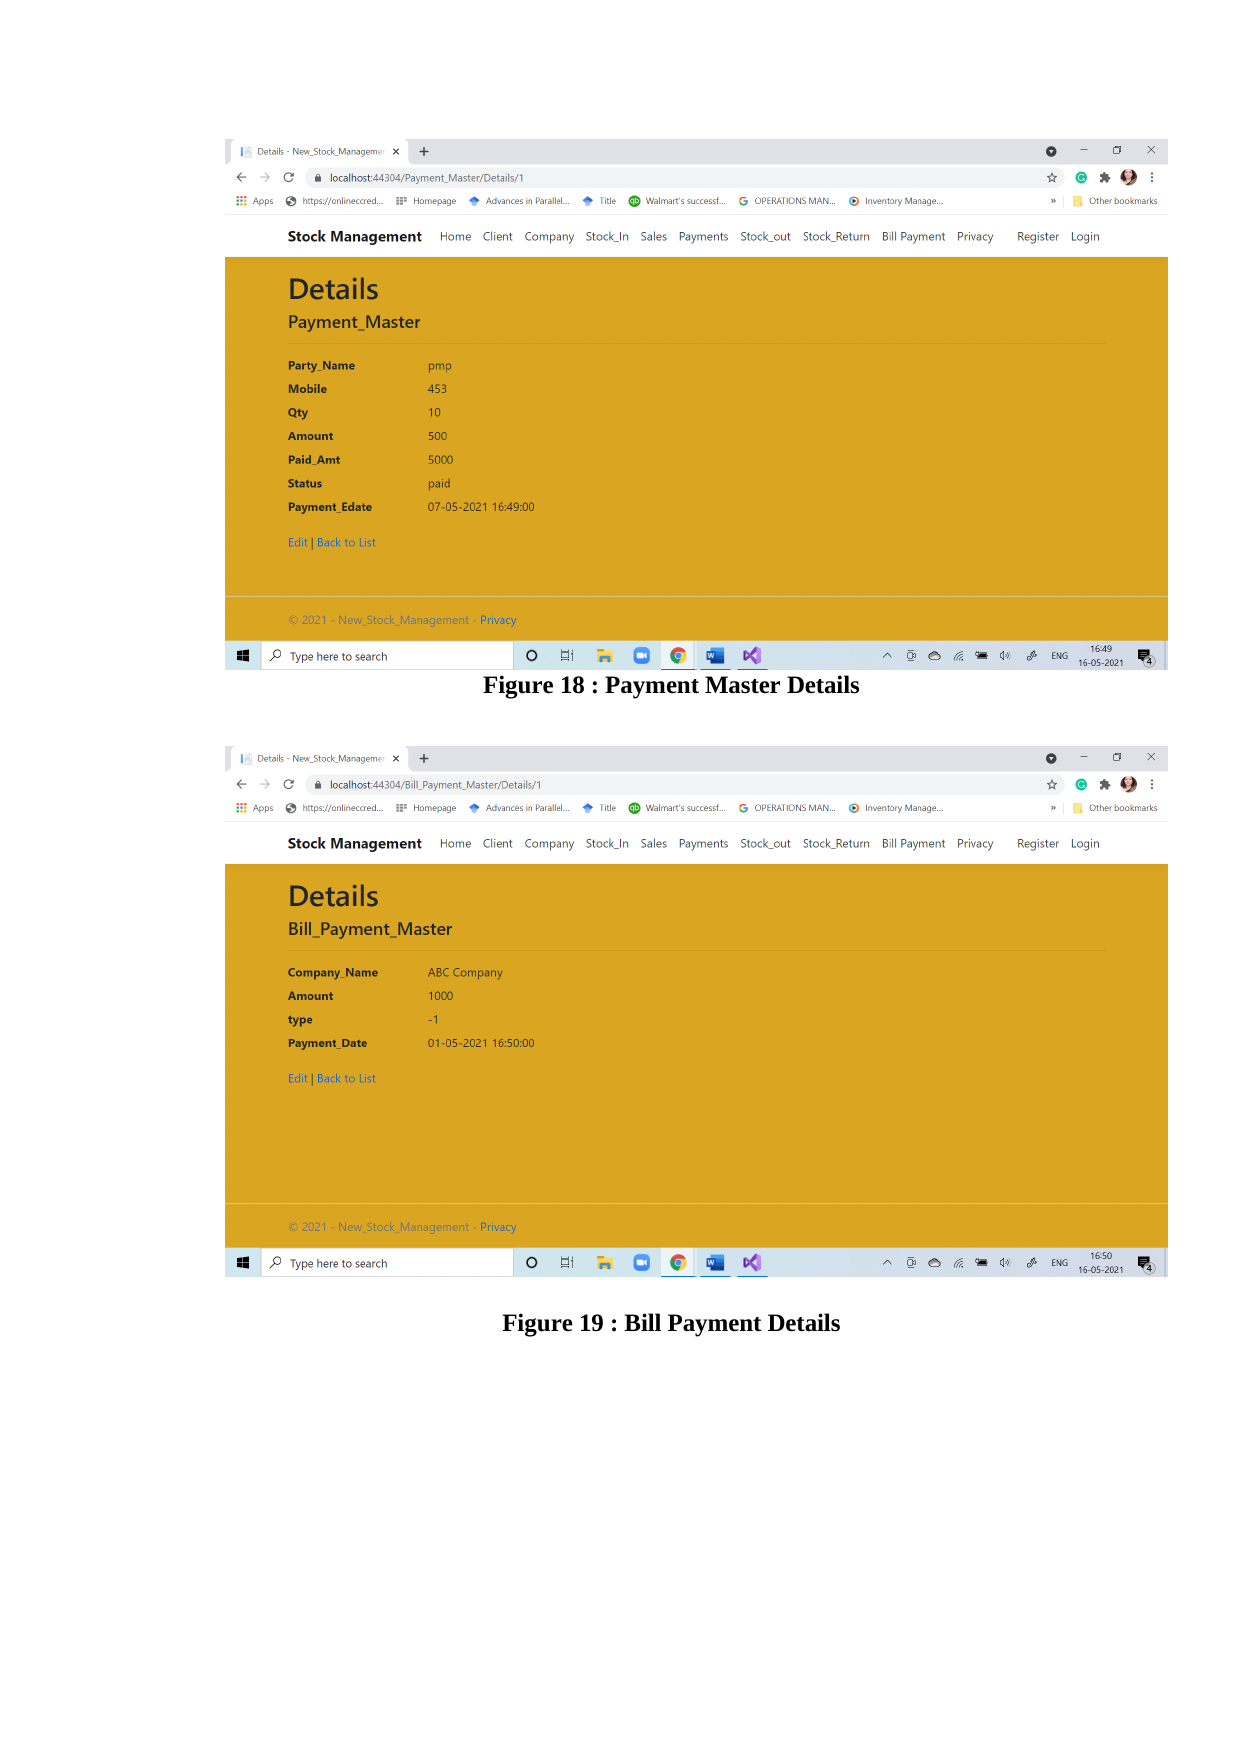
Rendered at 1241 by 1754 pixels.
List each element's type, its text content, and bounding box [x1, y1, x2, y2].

text Figure 18 : Payment Master Details [225, 670, 1117, 699]
text Figure 19 : Bill Payment Details [225, 1308, 1117, 1336]
picture [225, 746, 1168, 1277]
picture [225, 139, 1168, 670]
